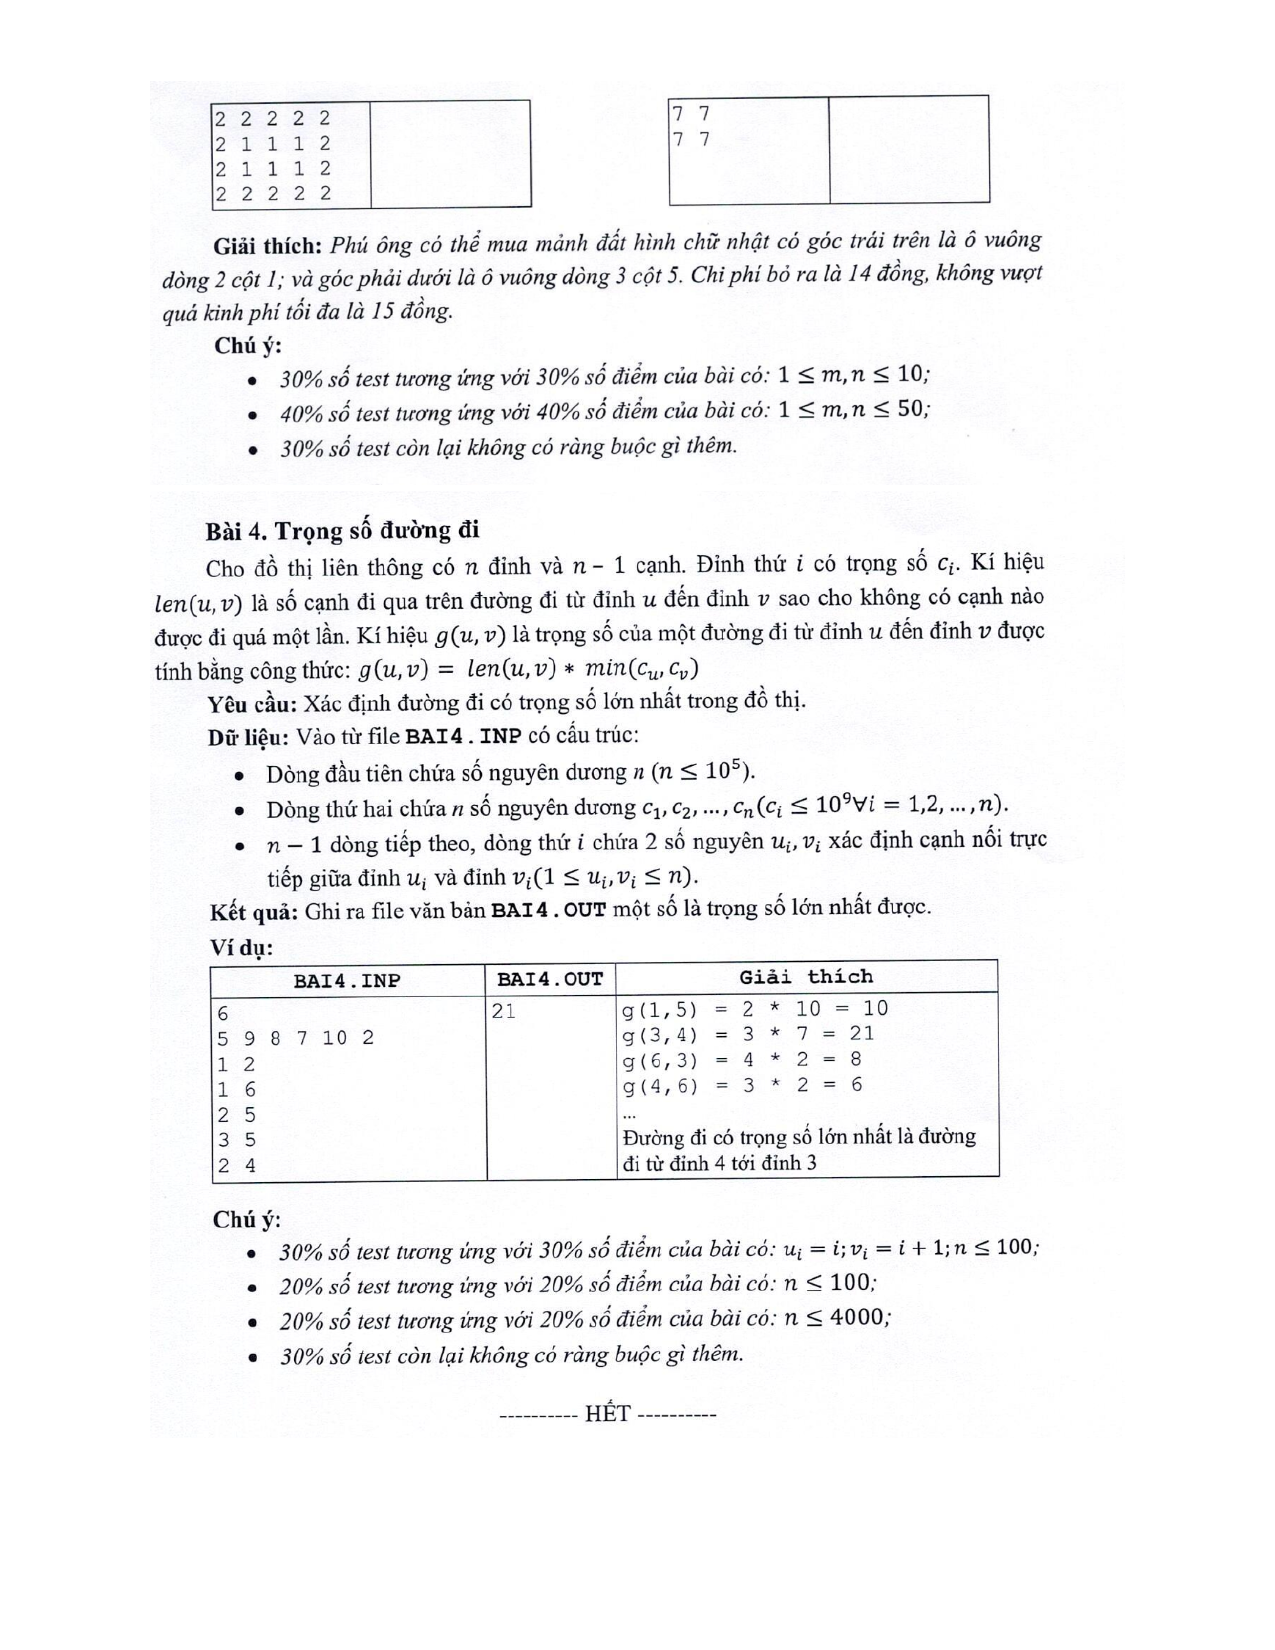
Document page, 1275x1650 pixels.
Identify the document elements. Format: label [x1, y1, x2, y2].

picture [150, 81, 1125, 485]
picture [150, 491, 1125, 1438]
